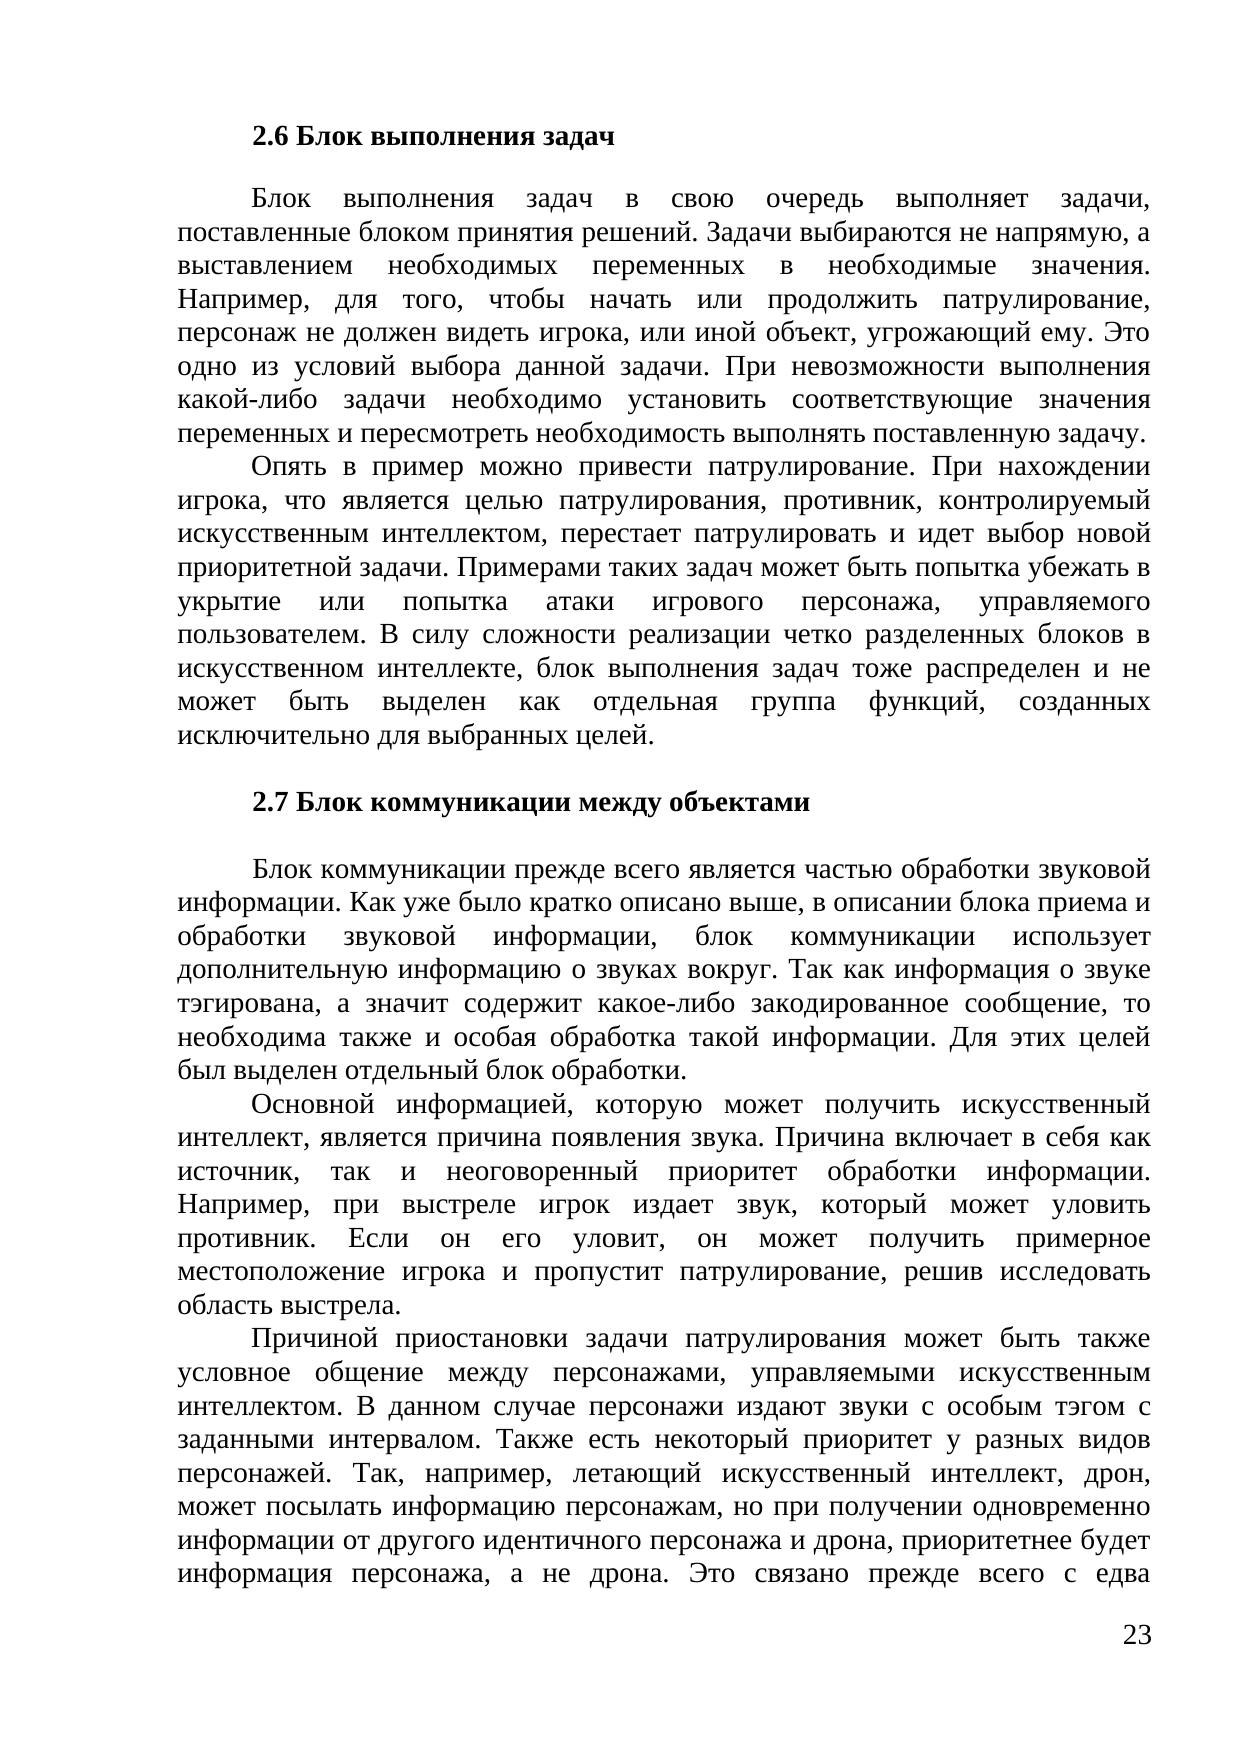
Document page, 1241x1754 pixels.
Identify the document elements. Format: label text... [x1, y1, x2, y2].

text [177, 1321, 1152, 1589]
text Блок выполнения задач в свою очередь выполняет задачи, поставленные блоком принятия решений. Задачи выбираются не напрямую, а выставлением необходимых переменных в необходимые значения. Например, для того, чтобы начать или продолжить патрулирование, персонаж не должен видеть игрока, или иной объект, угрожающий ему. Это одно из условий выбора данной задачи. При невозможности выполнения какой-либо задачи необходимо установить соответствующие значения переменных и пересмотреть необходимость выполнять поставленную задачу. [177, 180, 1152, 448]
text 2.6 Блок выполнения задач [177, 118, 1152, 152]
text Опять в пример можно привести патрулирование. При нахождении игрока, что является целью патрулирования, противник, контролируемый искусственным интеллектом, перестает патрулировать и идет выбор новой приоритетной задачи. Примерами таких задач может быть попытка убежать в укрытие или попытка атаки игрового персонажа, управляемого пользователем. В силу сложности реализации четко разделенных блоков в искусственном интеллекте, блок выполнения задач тоже распределен и не может быть выделен как отдельная группа функций, созданных исключительно для выбранных целей. [177, 448, 1152, 750]
text 2.7 Блок коммуникации между объектами [177, 784, 1152, 817]
text Блок коммуникации прежде всего является частью обработки звуковой информации. Как уже было кратко описано выше, в описании блока приема и обработки звуковой информации, блок коммуникации использует дополнительную информацию о звуках вокруг. Так как информация о звуке тэгирована, а значит содержит какое-либо закодированное сообщение, то необходима также и особая обработка такой информации. Для этих целей был выделен отдельный блок обработки. [177, 851, 1152, 1086]
text Основной информацией, которую может получить искусственный интеллект, является причина появления звука. Причина включает в себя как источник, так и неоговоренный приоритет обработки информации. Например, при выстреле игрок издает звук, который может уловить противник. Если он его уловит, он может получить примерное местоположение игрока и пропустит патрулирование, решив исследовать область выстрела. [177, 1086, 1152, 1321]
